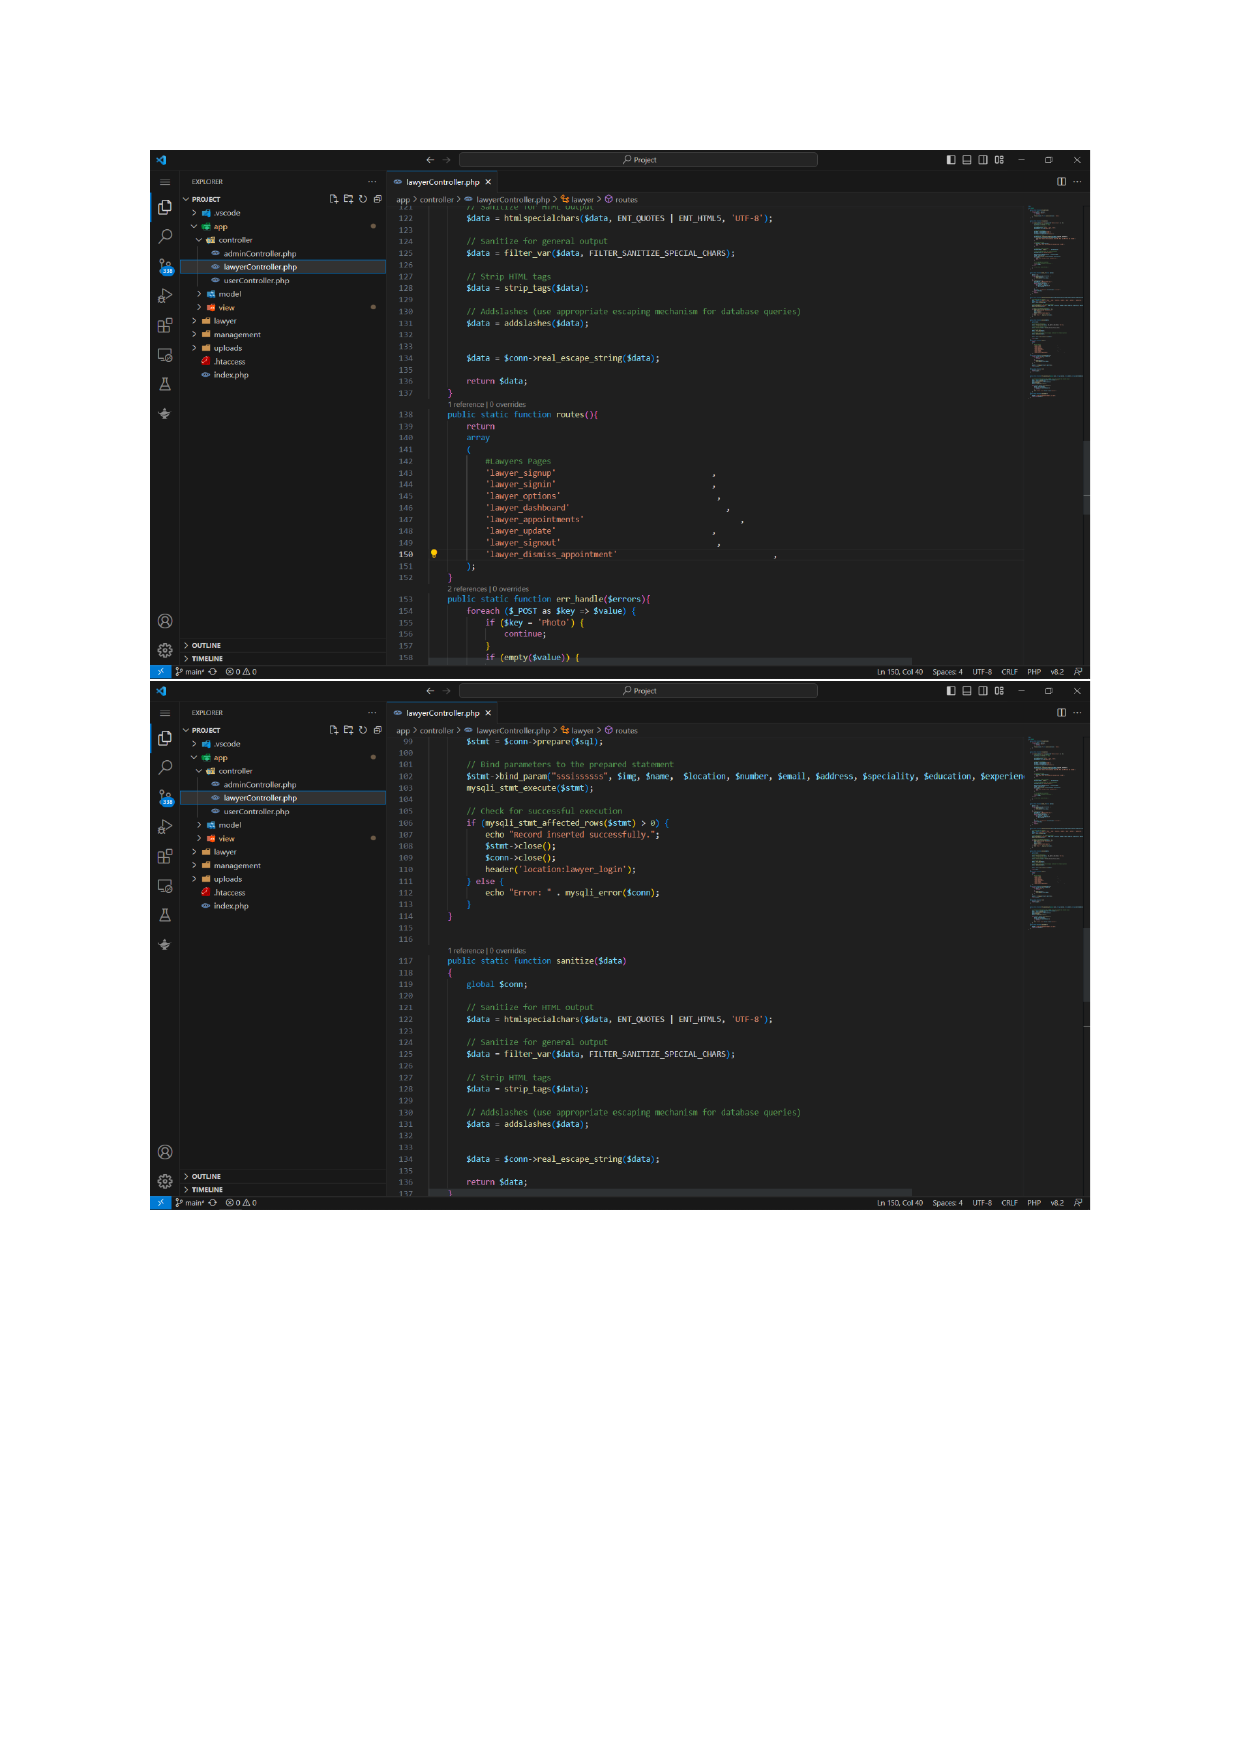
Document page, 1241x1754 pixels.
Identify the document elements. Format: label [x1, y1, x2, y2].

picture [150, 681, 1091, 1210]
picture [150, 150, 1091, 679]
